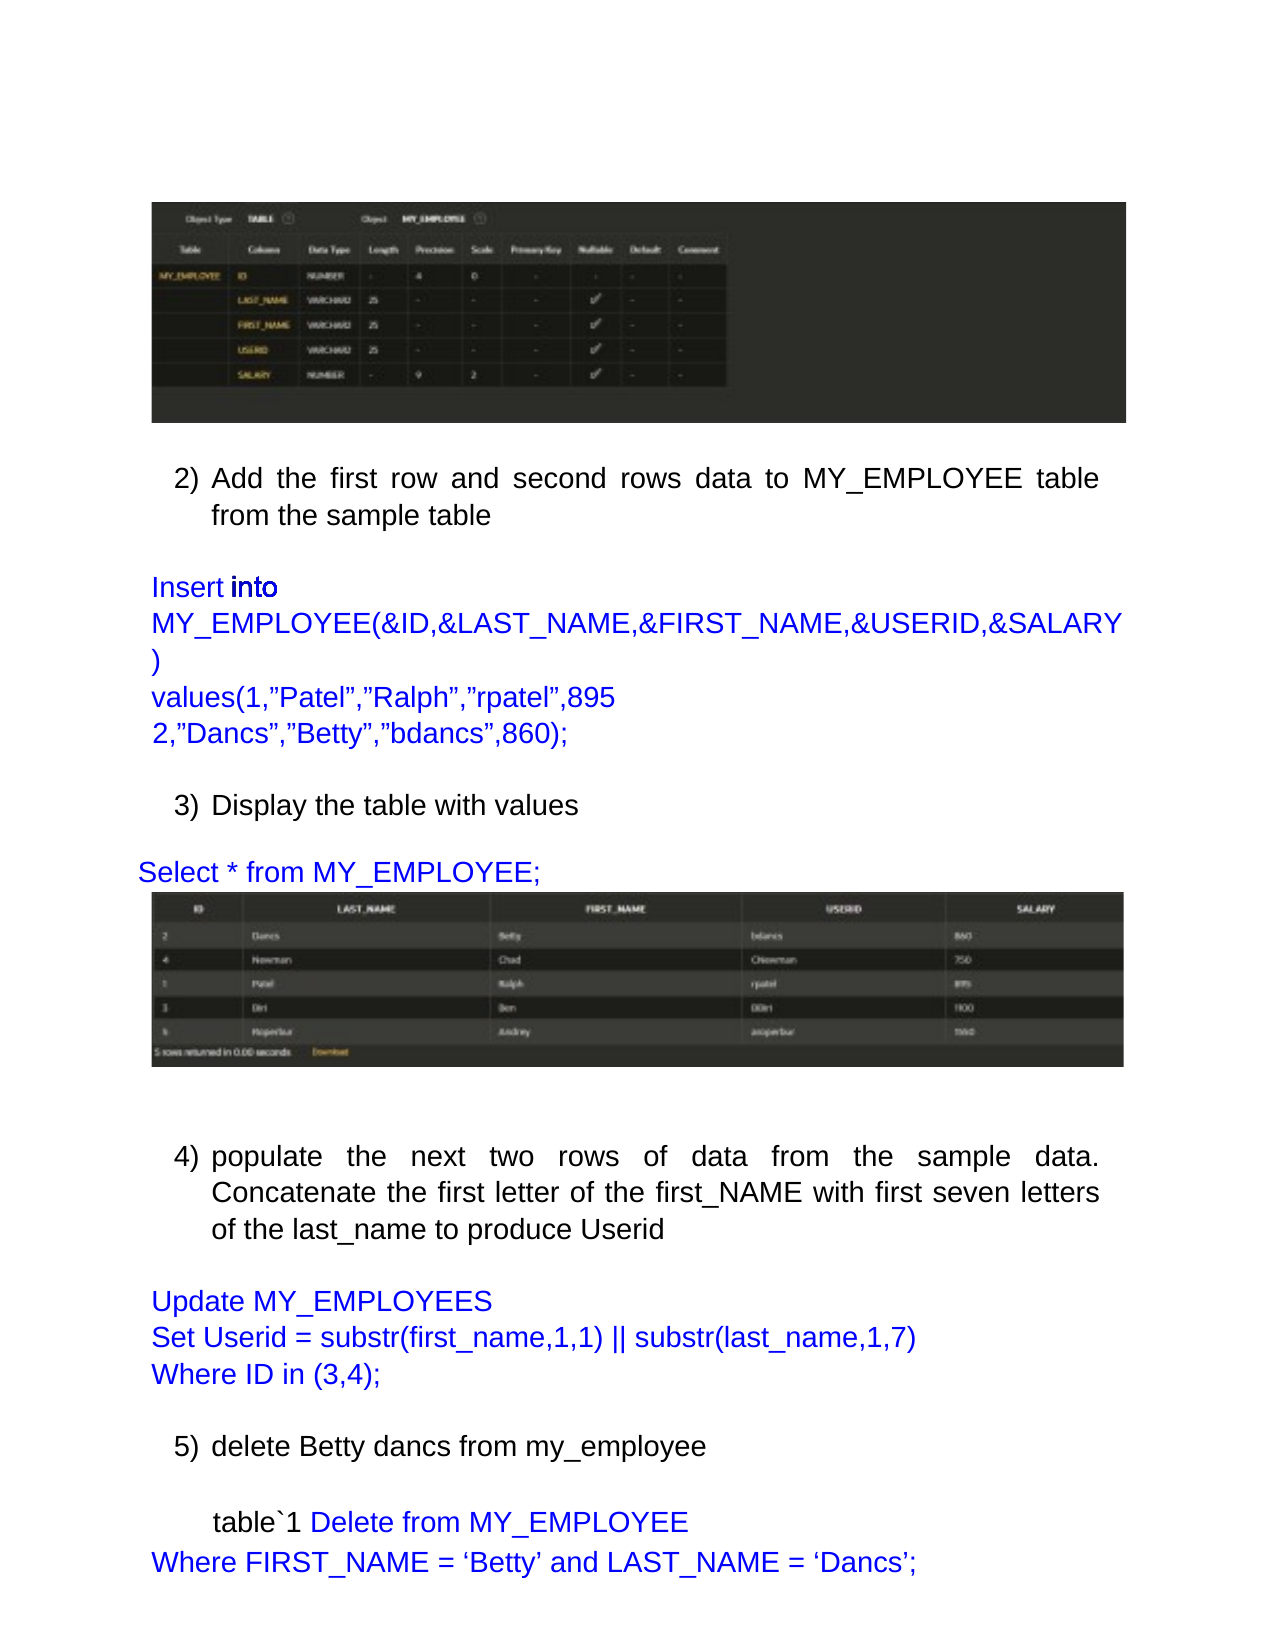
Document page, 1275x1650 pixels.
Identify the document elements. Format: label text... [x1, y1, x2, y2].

list Add the first row and second rows data to MY_EMPLOYEE table from the sample table [173, 461, 1102, 531]
text ) [151, 643, 1220, 677]
picture [151, 892, 1124, 1067]
picture [151, 202, 1127, 423]
text Where FIRST_NAME = ‘Betty’ and LAST_NAME = ‘Dancs’; [151, 1545, 1220, 1579]
text Set Userid = substr(first_name,1,1) || substr(last_name,1,7) [151, 1321, 1220, 1354]
text Select * from MY_EMPLOYEE; [138, 855, 1220, 889]
text MY_EMPLOYEE(&ID,&LAST_NAME,&FIRST_NAME,&USERID,&SALARY [151, 606, 1220, 640]
picture [232, 575, 277, 597]
list delete Betty dancs from my_employee [173, 1429, 1102, 1462]
text table`1 Delete from MY_EMPLOYEE [213, 1505, 1220, 1539]
list Display the table with values [173, 788, 1102, 822]
text Insert [151, 570, 1220, 603]
text Update MY_EMPLOYEES [151, 1284, 1220, 1317]
text values(1,”Patel”,”Ralph”,”rpatel”,895 2,”Dancs”,”Betty”,”bdancs”,860); [151, 680, 1035, 749]
text Where ID in (3,4); [151, 1357, 1220, 1391]
list populate the next two rows of data from the sample data. Concatenate the first letter of the first_NAME with first seven letters of the last_name to produce Userid [173, 1139, 1102, 1245]
